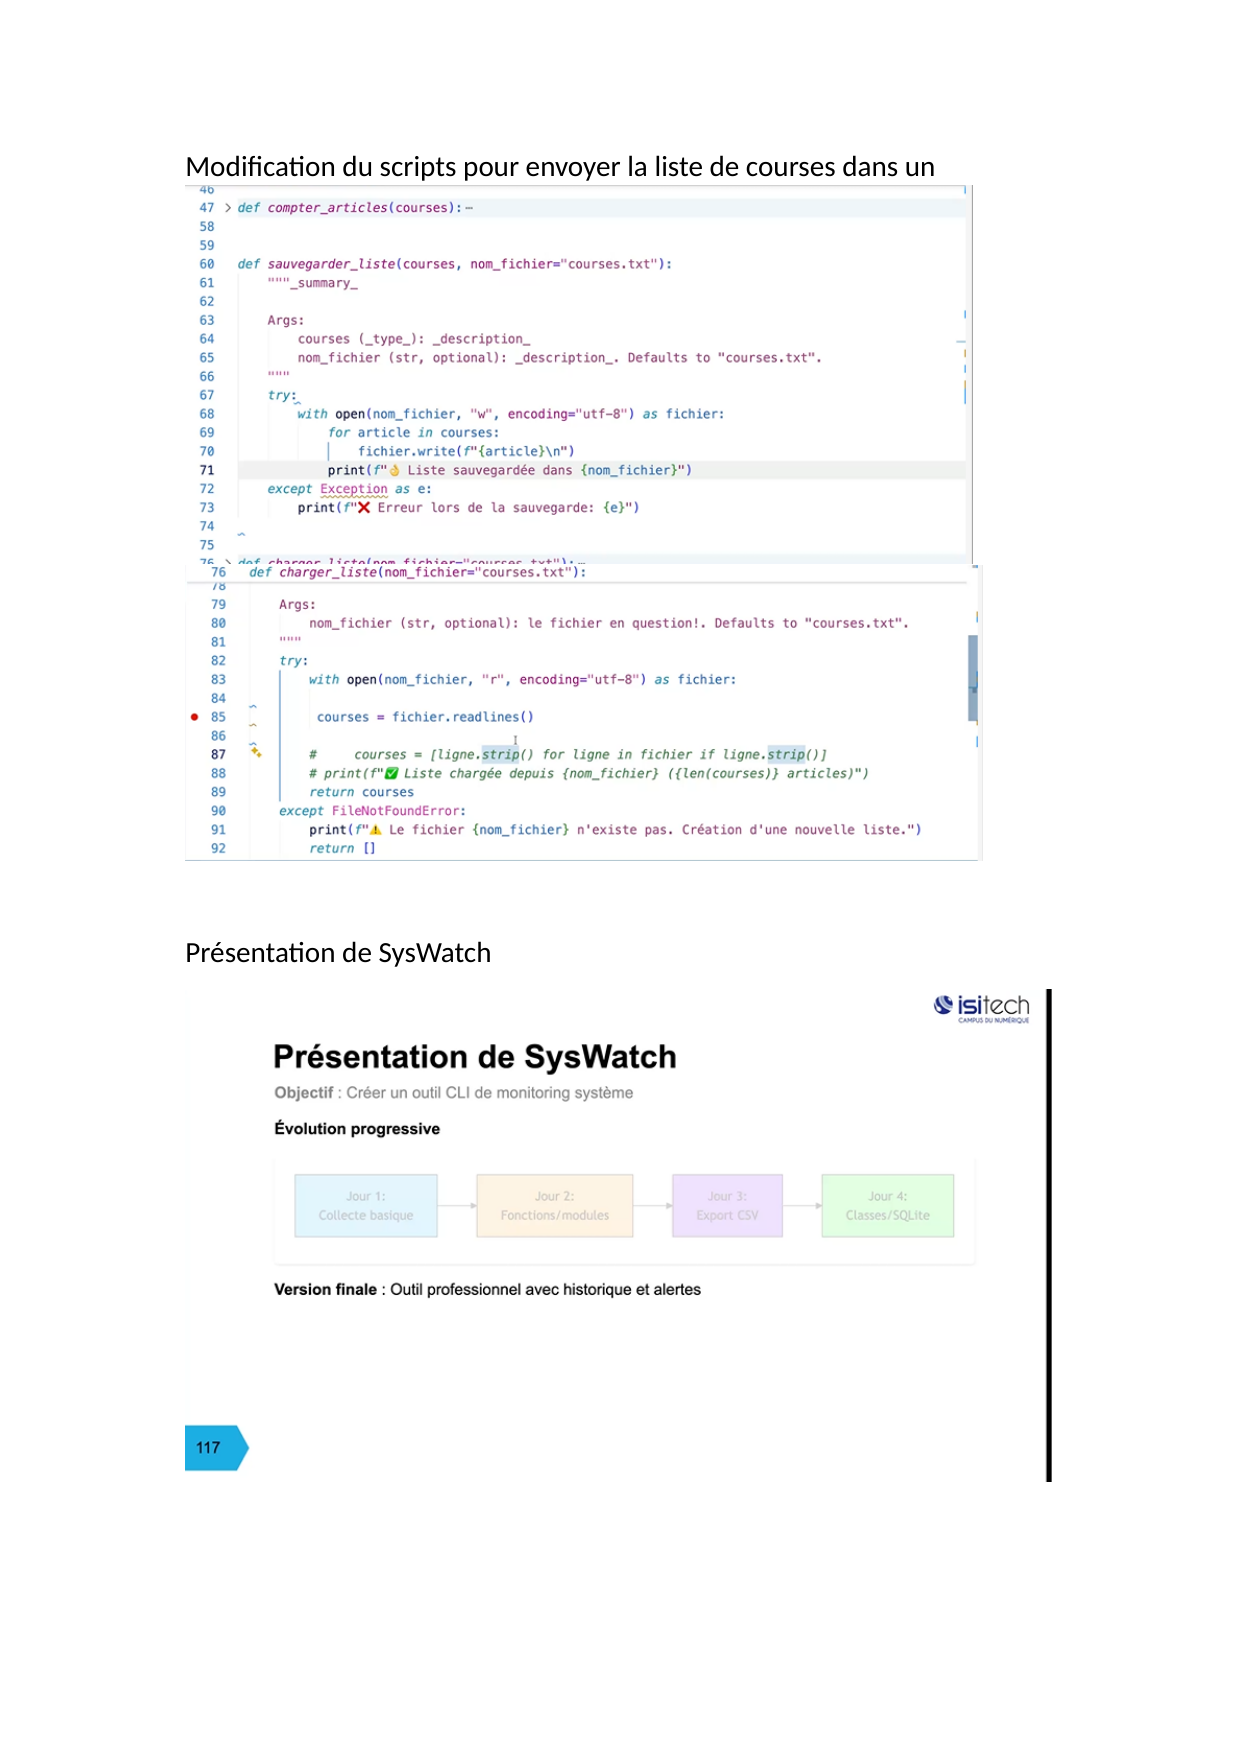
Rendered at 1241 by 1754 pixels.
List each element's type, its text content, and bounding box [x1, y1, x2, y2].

picture [185, 565, 983, 861]
picture [185, 989, 1052, 1482]
picture [185, 185, 973, 564]
text Présentation de SysWatch [185, 934, 1093, 970]
